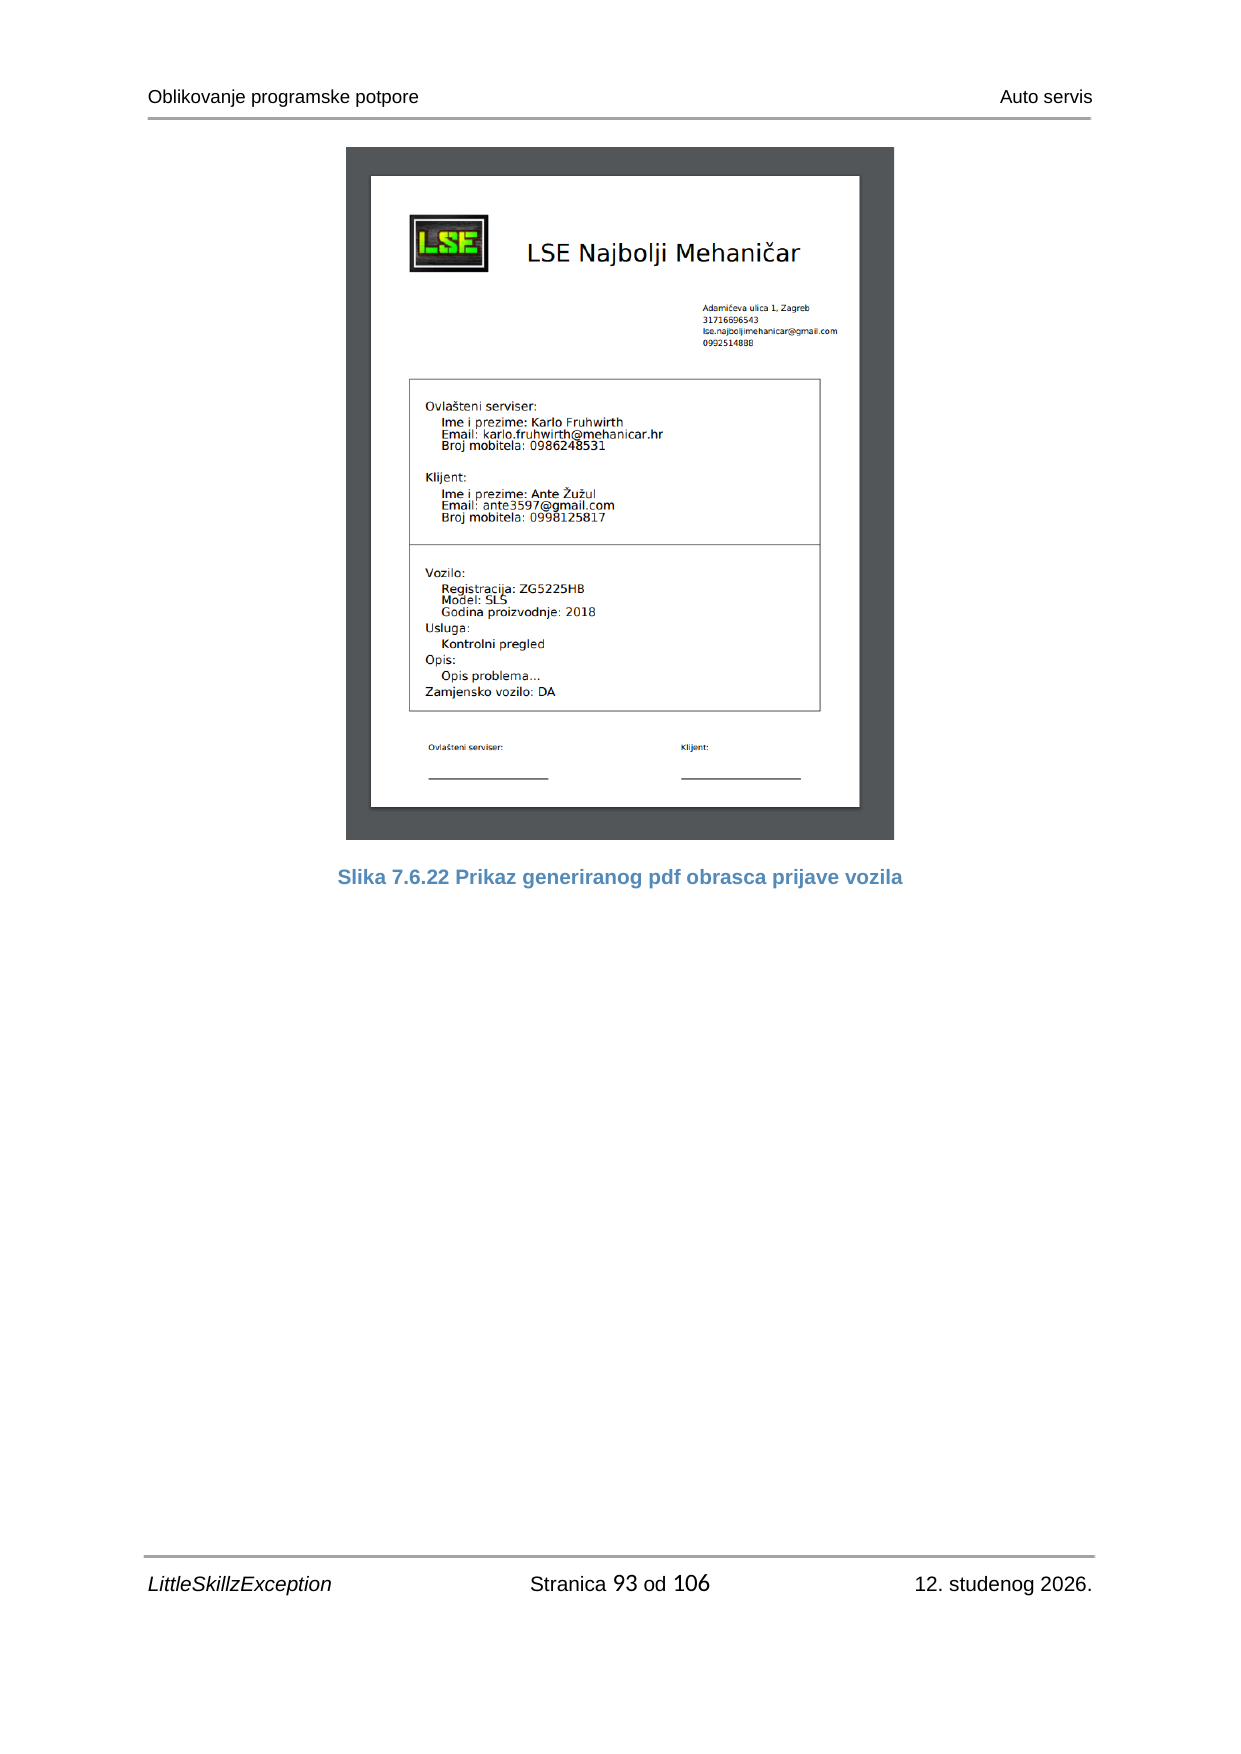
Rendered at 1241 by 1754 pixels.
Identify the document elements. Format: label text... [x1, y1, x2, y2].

text Slika 7.6.22 Prikaz generiranog pdf obrasca prijave vozila [148, 865, 1093, 889]
picture [346, 147, 895, 840]
